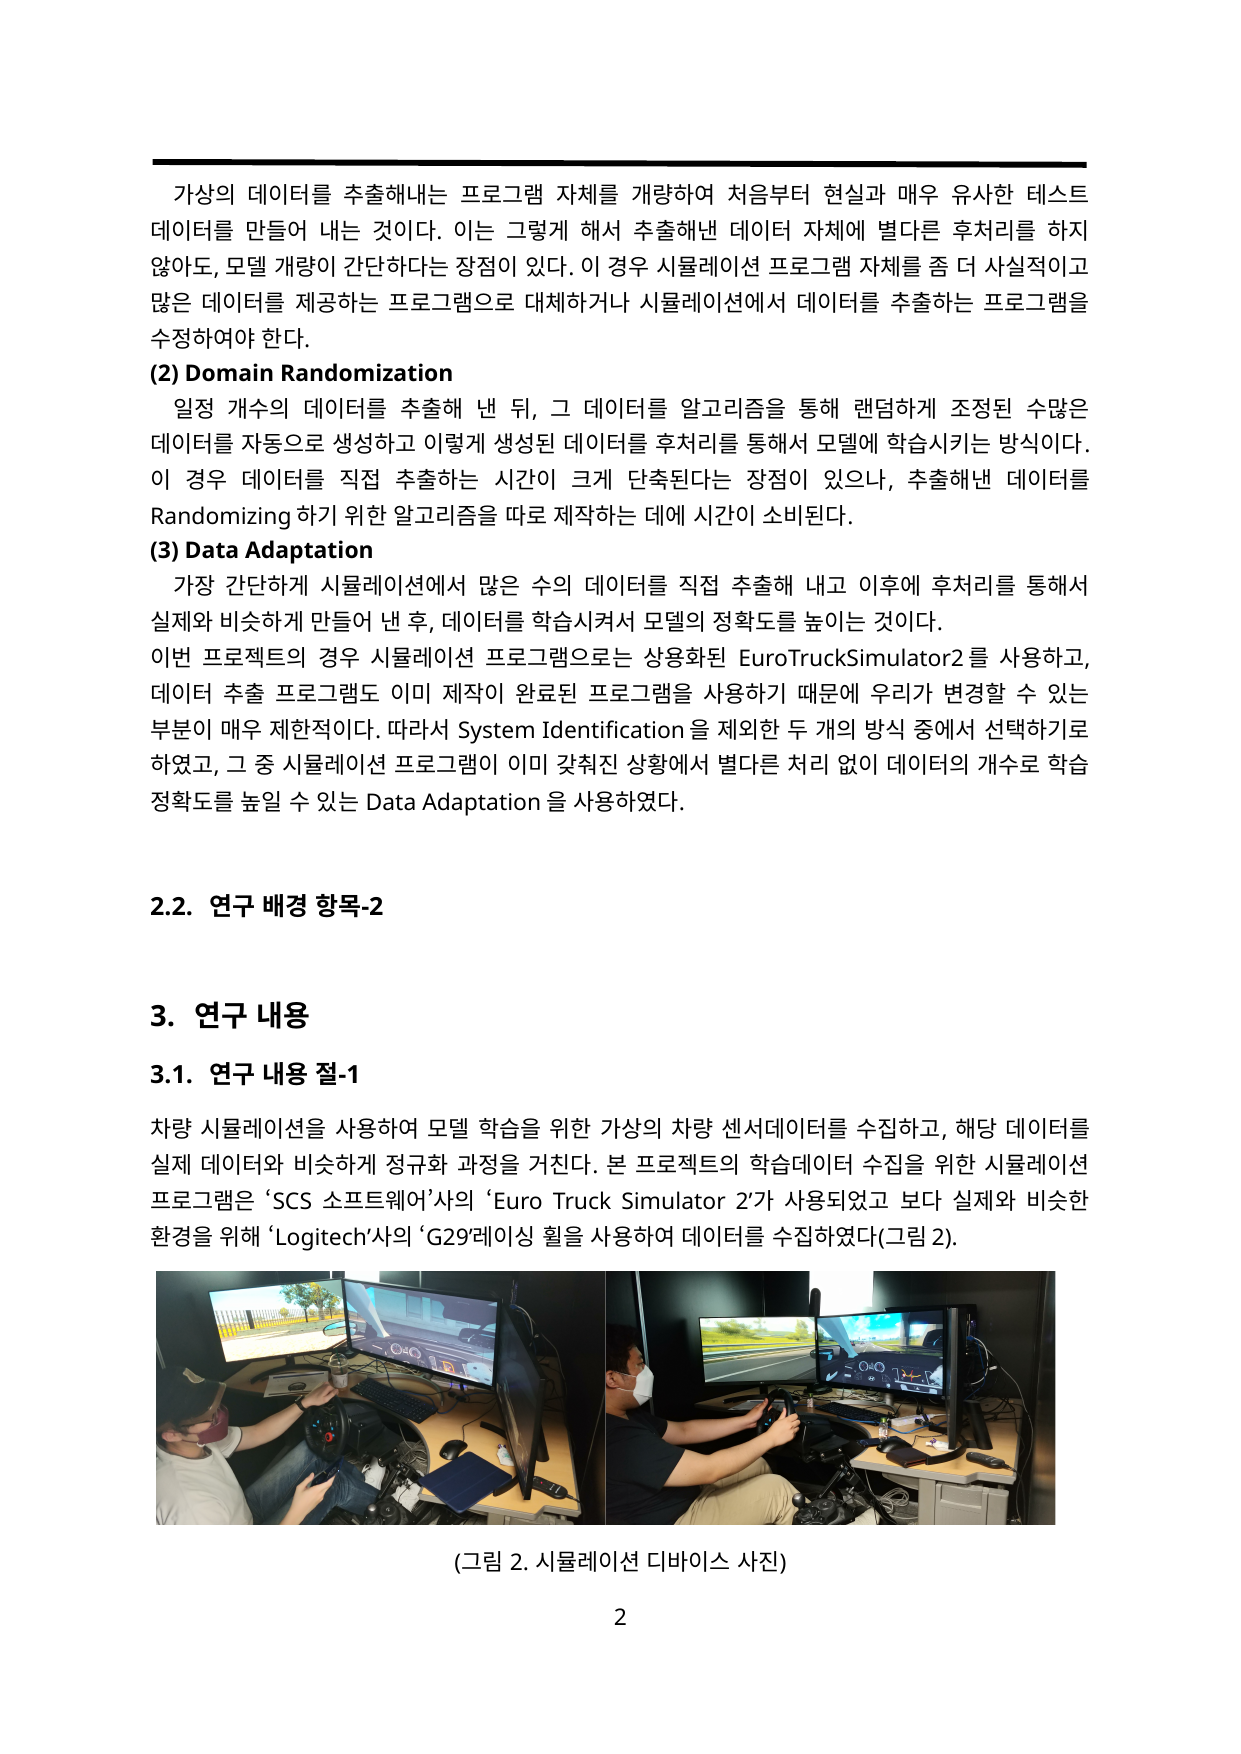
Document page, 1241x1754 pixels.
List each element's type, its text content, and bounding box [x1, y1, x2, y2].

text 차량 시뮬레이션을 사용하여 모델 학습을 위한 가상의 차량 센서데이터를 수집하고, 해당 데이터를 실제 데이터와 비슷하게 정규화 과정을 거친다. 본 프로젝트의 학습데이터 수집을 위한 시뮬레이션 프로그램은 ‘SCS 소프트웨어’사의 ‘Euro Truck Simulator 2’가 사용되었고 보다 실제와 비슷한 환경을 위해 ‘Logitech’사의 ‘G29’레이싱 휠을 사용하여 데이터를 수집하였다(그림2). [150, 1111, 1090, 1252]
subtitle 연구 내용 절-1 [150, 1055, 1090, 1091]
text (3) Data Adaptation [150, 534, 1090, 565]
text (그림 2. 시뮬레이션 디바이스 사진) [150, 1543, 1090, 1577]
picture [156, 1271, 1056, 1525]
text 가상의 데이터를 추출해내는 프로그램 자체를 개량하여 처음부터 현실과 매우 유사한 테스트 데이터를 만들어 내는 것이다. 이는 그렇게 해서 추출해낸 데이터 자체에 별다른 후처리를 하지 않아도, 모델 개량이 간단하다는 장점이 있다. 이 경우 시뮬레이션 프로그램 자체를 좀 더 사실적이고 많은 데이터를 제공하는 프로그램으로 대체하거나 시뮬레이션에서 데이터를 추출하는 프로그램을 수정하여야 한다. [150, 177, 1090, 354]
text (2) Domain Randomization [150, 357, 1090, 388]
subtitle 연구 내용 [150, 992, 1090, 1035]
subtitle 연구 배경 항목-2 [150, 886, 1090, 923]
text 일정 개수의 데이터를 추출해 낸 뒤, 그 데이터를 알고리즘을 통해 랜덤하게 조정된 수많은 데이터를 자동으로 생성하고 이렇게 생성된 데이터를 후처리를 통해서 모델에 학습시키는 방식이다. 이 경우 데이터를 직접 추출하는 시간이 크게 단축된다는 장점이 있으나, 추출해낸 데이터를 Randomizing하기 위한 알고리즘을 따로 제작하는 데에 시간이 소비된다. [150, 390, 1090, 532]
text 이번 프로젝트의 경우 시뮬레이션 프로그램으로는 상용화된 EuroTruckSimulator2를 사용하고, 데이터 추출 프로그램도 이미 제작이 완료된 프로그램을 사용하기 때문에 우리가 변경할 수 있는 부분이 매우 제한적이다. 따라서 System Identification을 제외한 두 개의 방식 중에서 선택하기로 하였고, 그 중 시뮬레이션 프로그램이 이미 갖춰진 상황에서 별다른 처리 없이 데이터의 개수로 학습 정확도를 높일 수 있는 Data Adaptation을 사용하였다. [150, 640, 1090, 817]
text 가장 간단하게 시뮬레이션에서 많은 수의 데이터를 직접 추출해 내고 이후에 후처리를 통해서 실제와 비슷하게 만들어 낸 후, 데이터를 학습시켜서 모델의 정확도를 높이는 것이다. [150, 568, 1090, 637]
